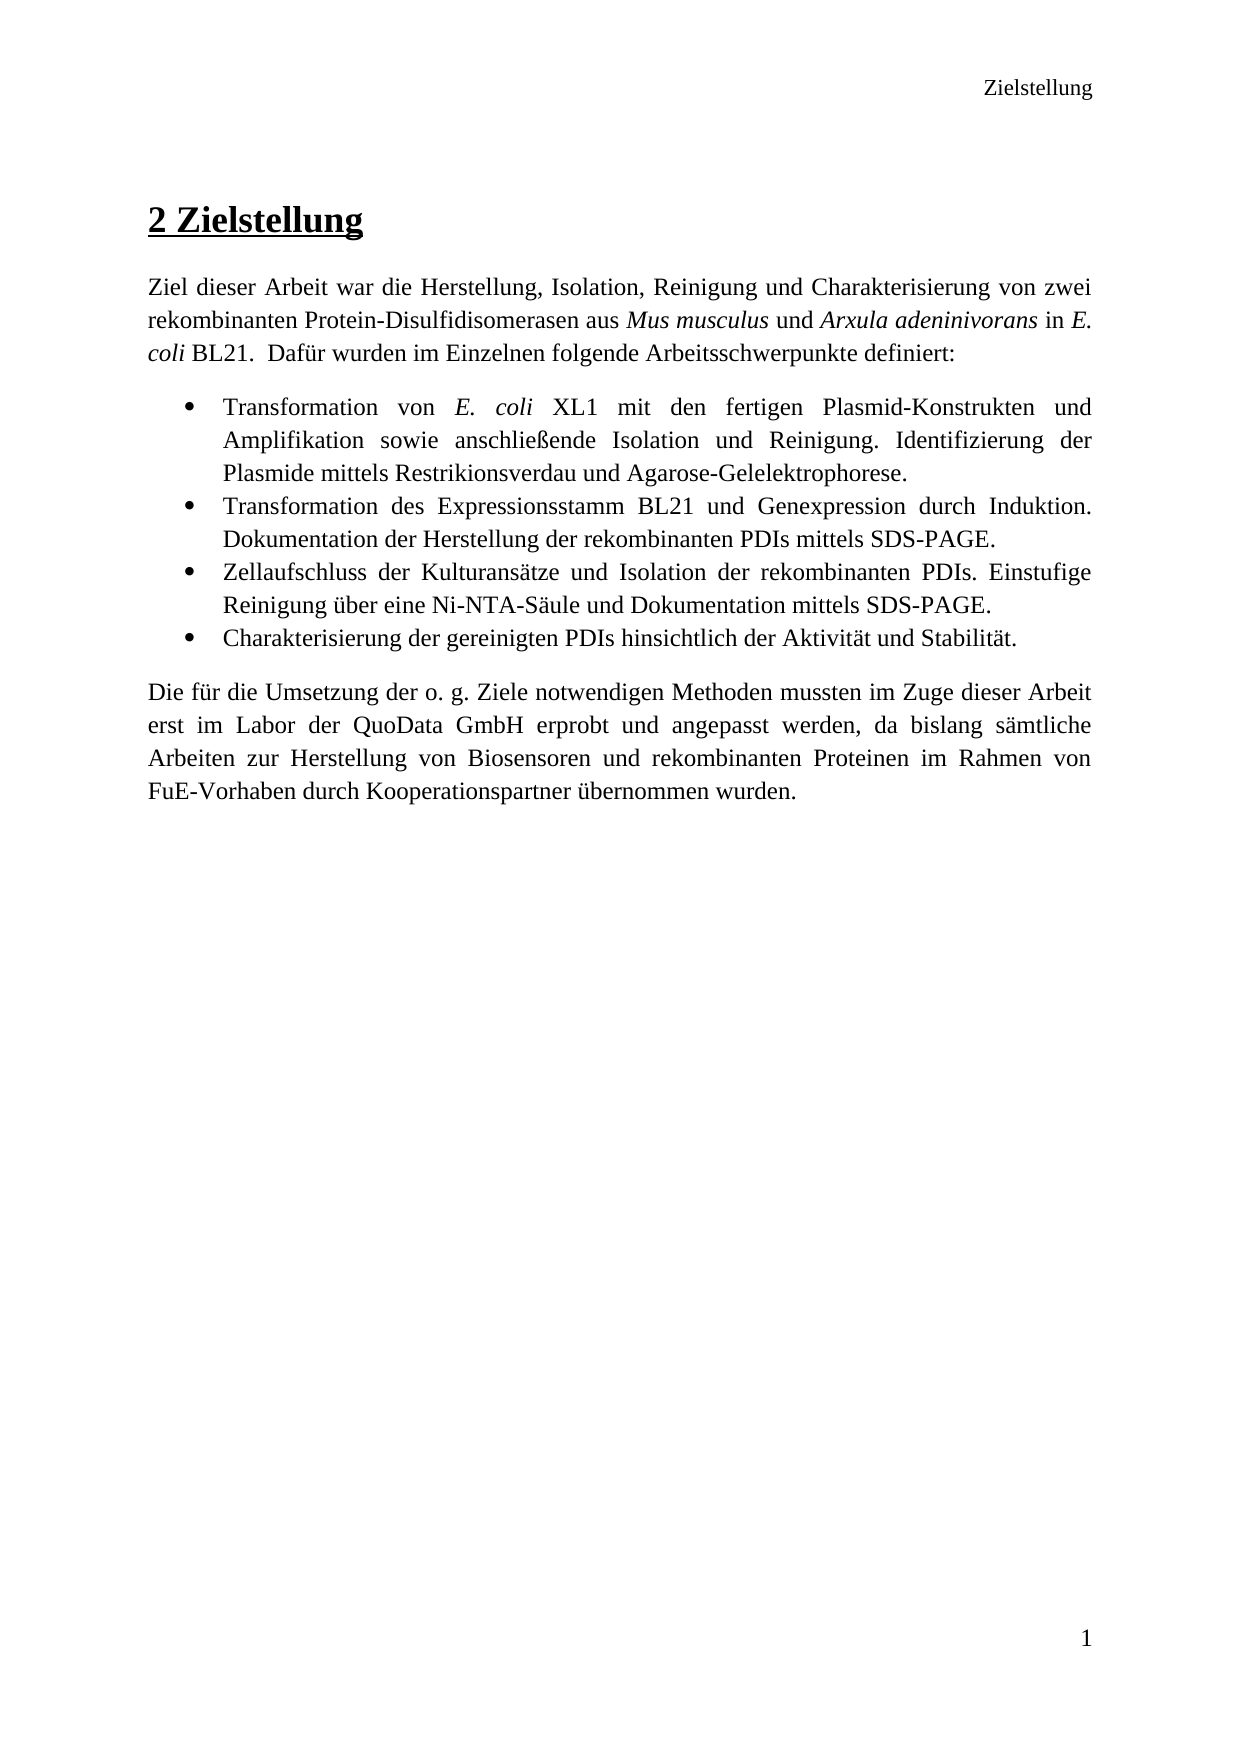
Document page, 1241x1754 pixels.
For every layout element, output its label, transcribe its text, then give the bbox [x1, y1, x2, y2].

list Transformation von E. coli XL1 mit den fertigen Plasmid-Konstrukten und Amplifikation sowie anschließende Isolation und Reinigung. Identifizierung der Plasmide mittels Restrikionsverdau und Agarose-Gelelektrophorese. [185, 392, 1093, 487]
text Die für die Umsetzung der o. g. Ziele notwendigen Methoden mussten im Zuge dieser Arbeit erst im Labor der QuoData GmbH erprobt und angepasst werden, da bislang sämtliche Arbeiten zur Herstellung von Biosensoren und rekombinanten Proteinen im Rahmen von FuE-Vorhaben durch Kooperationspartner übernommen wurden. [148, 677, 1093, 805]
list Charakterisierung der gereinigten PDIs hinsichtlich der Aktivität und Stabilität. [185, 623, 1093, 652]
list Zellaufschluss der Kulturansätze und Isolation der rekombinanten PDIs. Einstufige Reinigung über eine Ni-NTA-Säule und Dokumentation mittels SDS-PAGE. [185, 557, 1093, 619]
text Ziel dieser Arbeit war die Herstellung, Isolation, Reinigung und Charakterisierung von zwei rekombinanten Protein-Disulfidisomerasen aus Mus musculus und Arxula adeninivorans in E. coli BL21. Dafür wurden im Einzelnen folgende Arbeitsschwerpunkte definiert: [148, 272, 1093, 367]
list Transformation des Expressionsstamm BL21 und Genexpression durch Induktion. Dokumentation der Herstellung der rekombinanten PDIs mittels SDS-PAGE. [185, 491, 1093, 553]
subtitle 2 Zielstellung [148, 198, 1093, 241]
